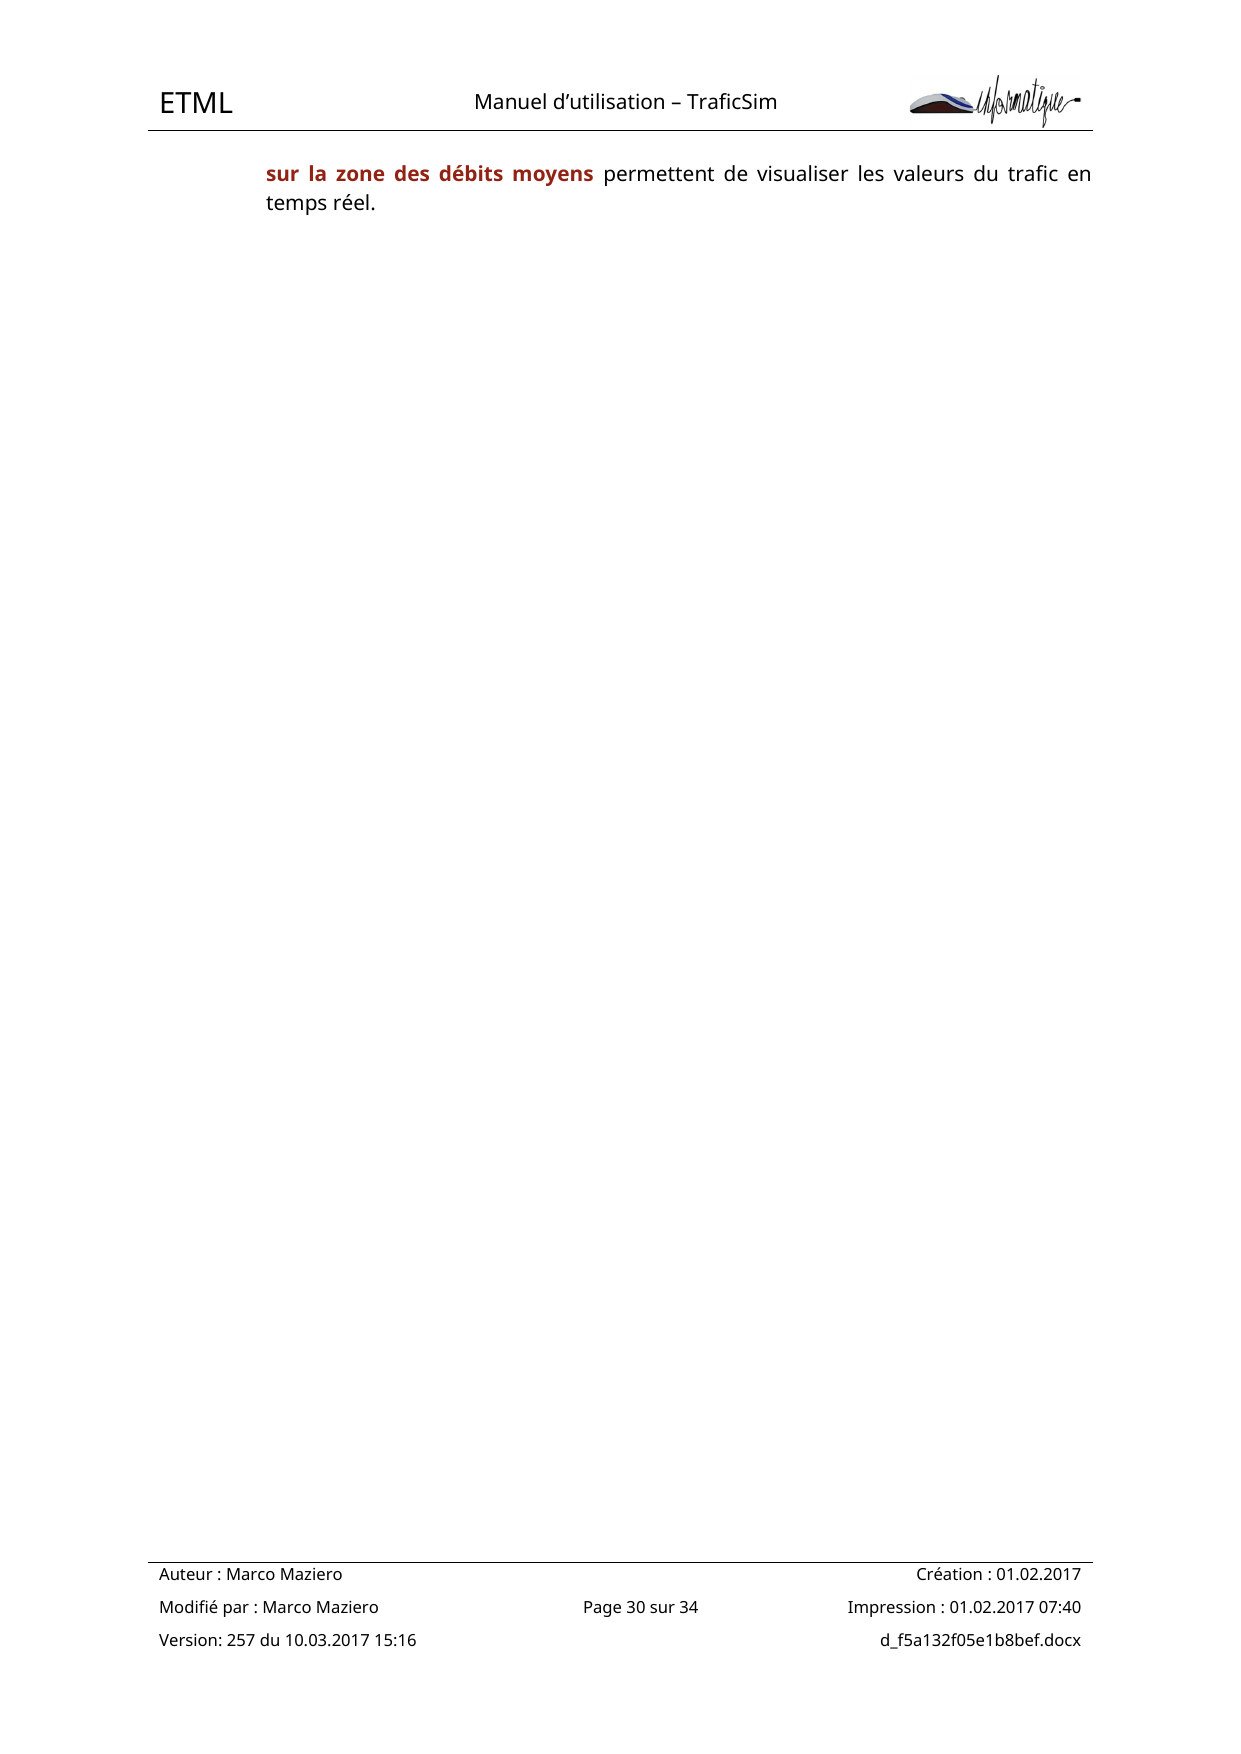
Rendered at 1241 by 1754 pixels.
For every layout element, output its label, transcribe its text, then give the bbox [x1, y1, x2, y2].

picture [909, 75, 1082, 128]
text La fenêtre des graphiques qui est accessible en cliquant sur la zone des débits moyens permettent de visualiser les valeurs du trafic en temps réel. [266, 159, 1092, 216]
